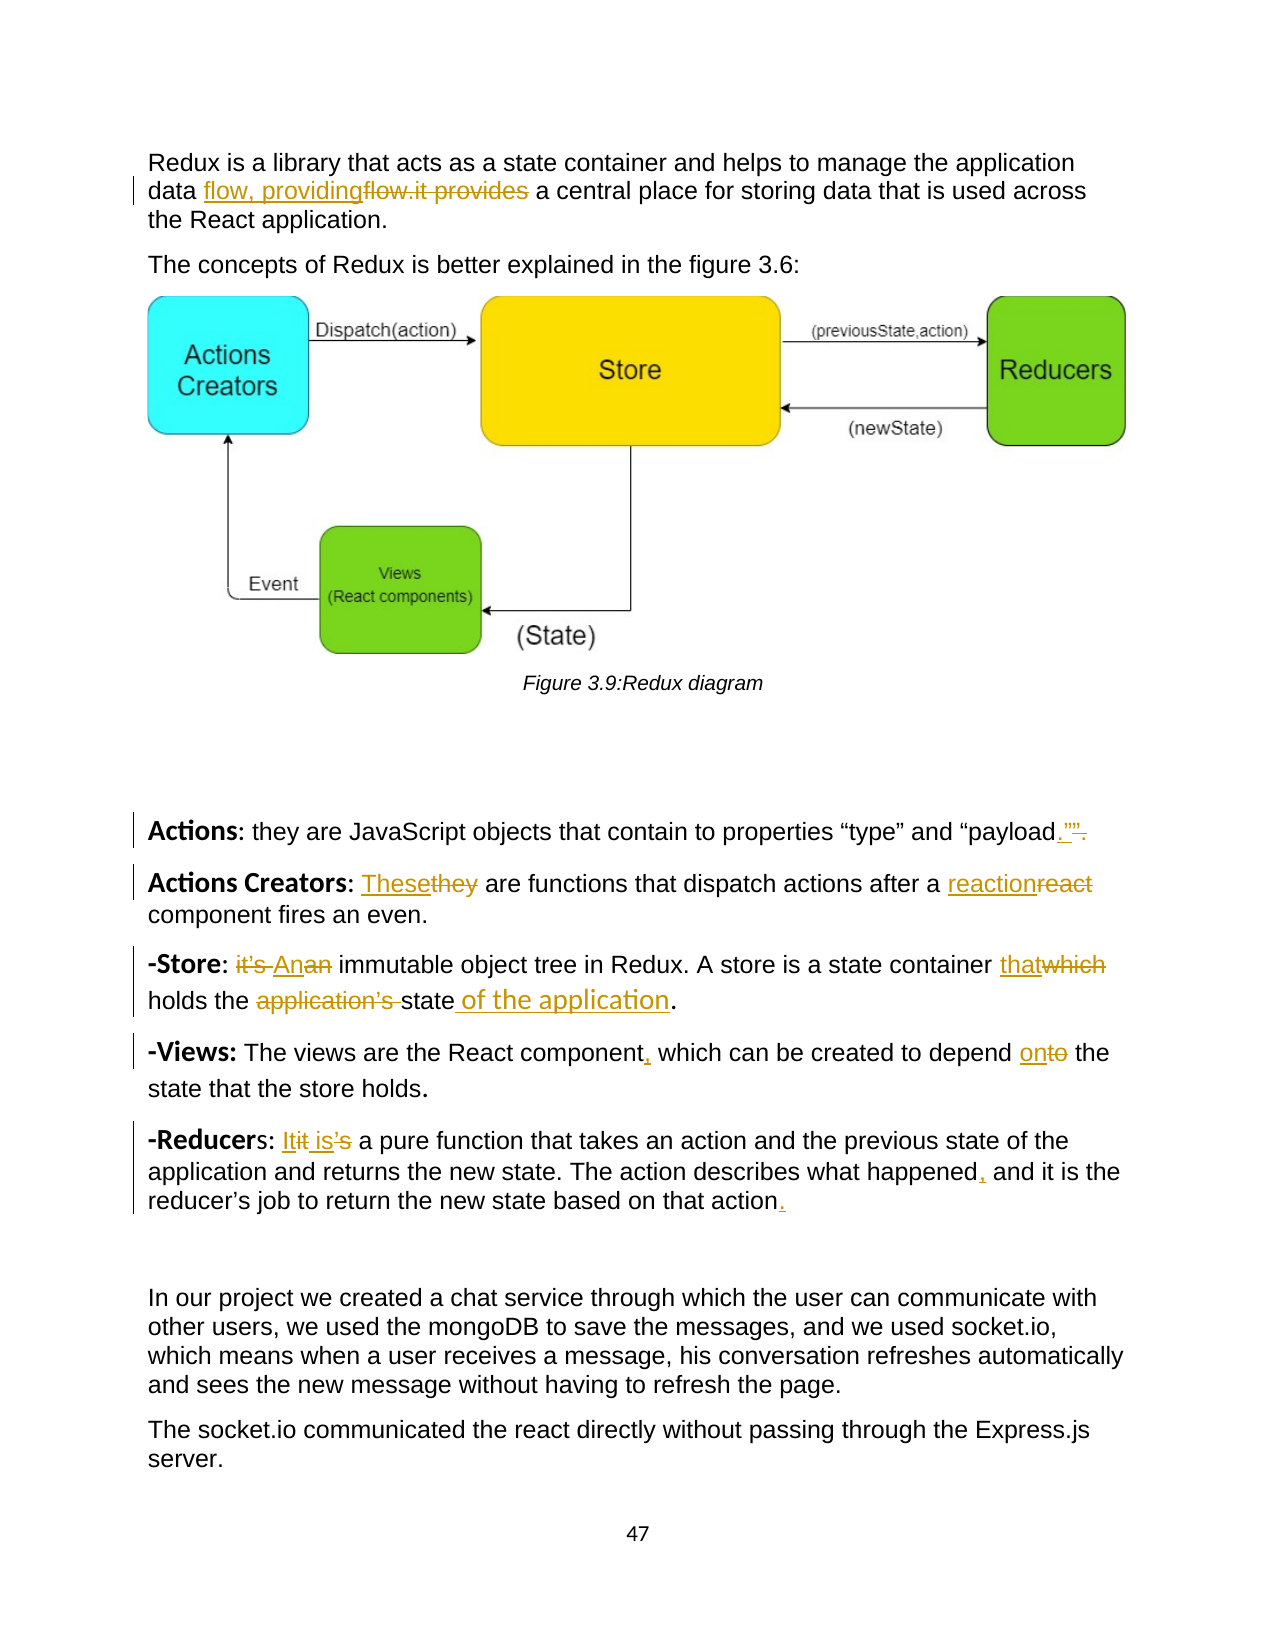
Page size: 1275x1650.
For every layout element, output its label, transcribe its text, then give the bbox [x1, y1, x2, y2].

text -Reducers: a pure function that takes an action and the previous state of the application and returns the new state. The action describes what happened and it is the reducer’s job to return the new state based on that action [148, 1121, 1127, 1214]
picture [147, 296, 1126, 654]
text Redux is a library that acts as a state container and helps to manage the application data a central place for storing data that is used across the React application. [148, 148, 1127, 234]
text In our project we created a chat service through which the user can communicate with other users, we used the mongoDB to save the messages, and we used socket.io, which means when a user receives a message, his conversation refreshes automatically and sees the new message without having to refresh the page. [148, 1283, 1127, 1398]
text The concepts of Redux is better explained in the figure 3.6: [148, 251, 1127, 279]
text -Views: The views are the React component which can be created to depend the state that the store holds. [148, 1033, 1127, 1105]
text -Store: immutable object tree in Redux. A store is a state container holds the state. [148, 946, 1127, 1017]
text The socket.io communicated the react directly without passing through the Express.js server. [148, 1415, 1127, 1473]
text Figure ‎3.9:Redux diagram [448, 670, 1127, 694]
text Actions: they are JavaScript objects that contain to properties “type” and “payload [148, 812, 1127, 848]
text Actions Creators: are functions that dispatch actions after a component fires an even. [148, 864, 1127, 929]
